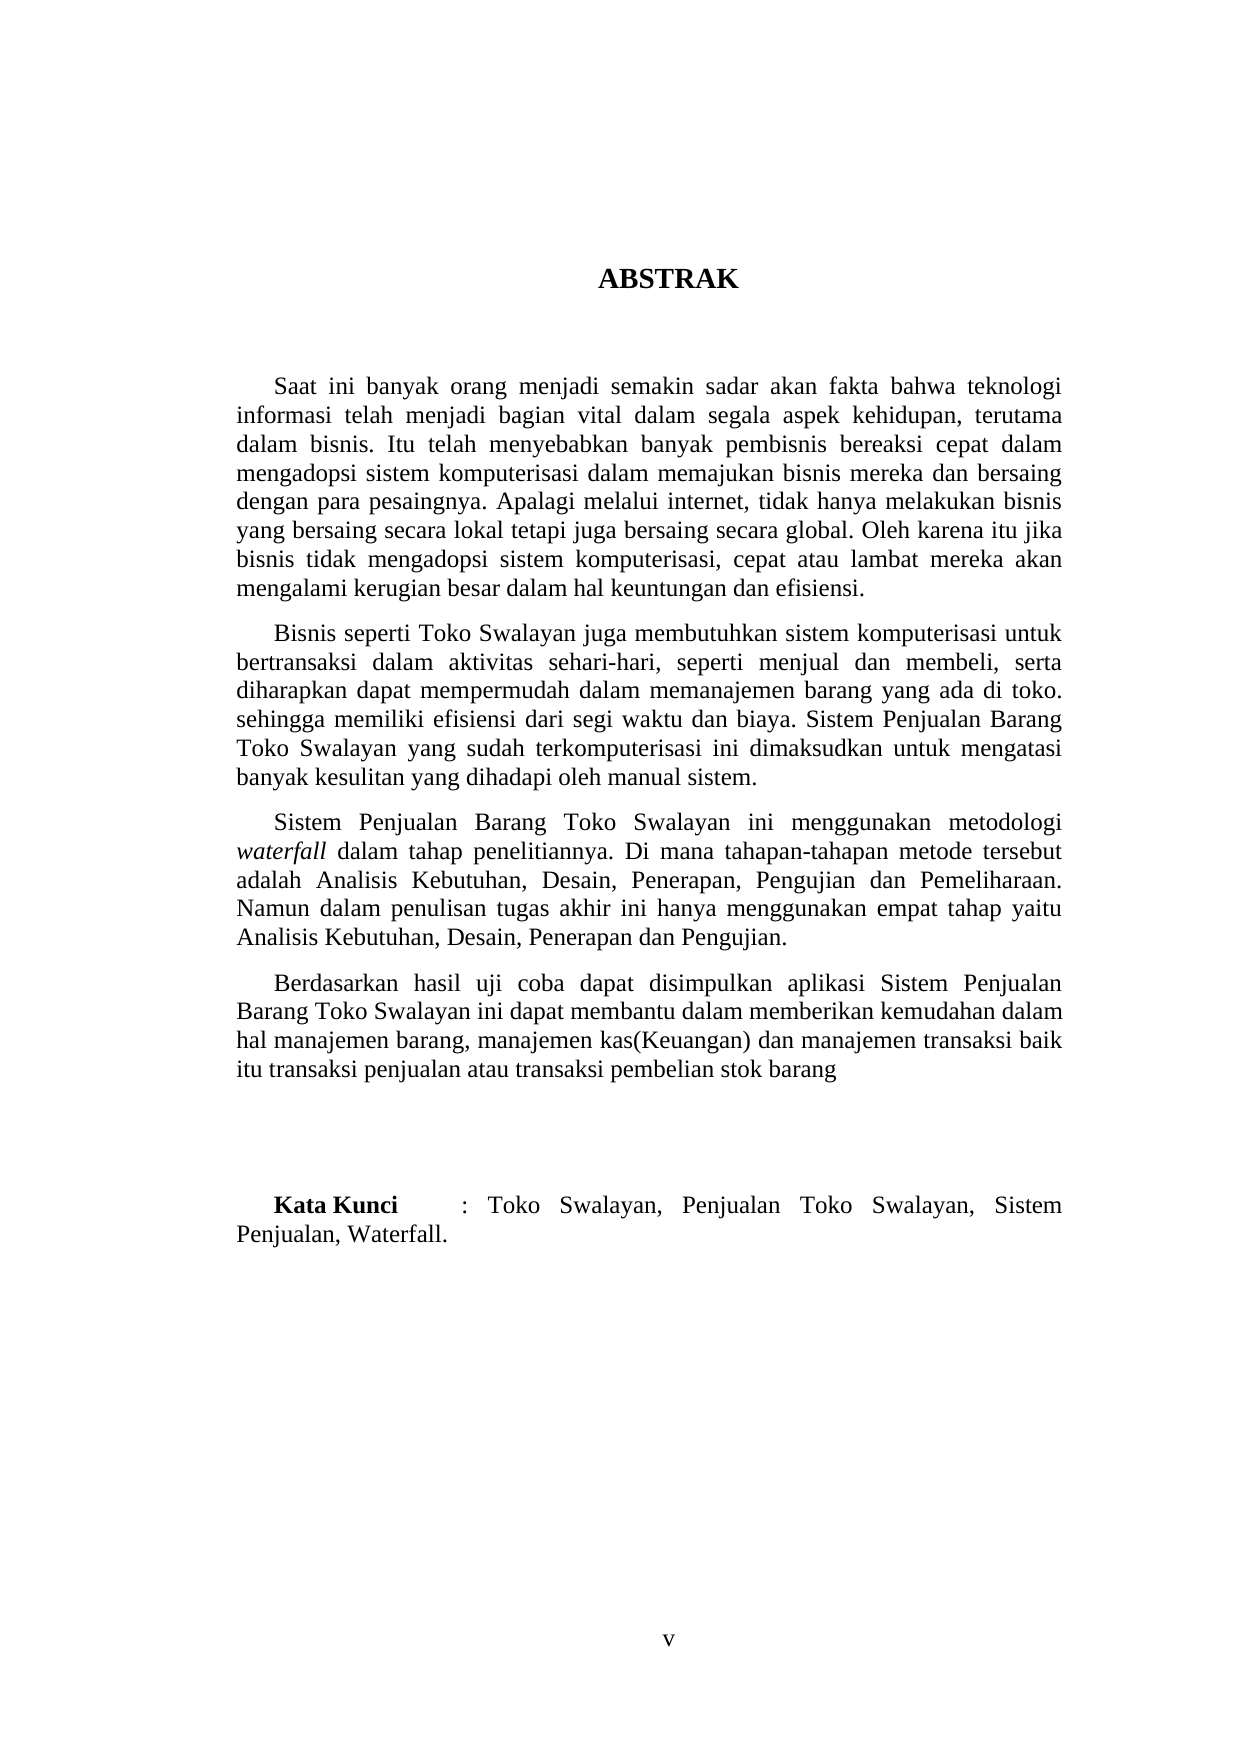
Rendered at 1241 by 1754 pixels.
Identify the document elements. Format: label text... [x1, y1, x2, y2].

text Saat ini banyak orang menjadi semakin sadar akan fakta bahwa teknologi informasi telah menjadi bagian vital dalam segala aspek kehidupan, terutama dalam bisnis. Itu telah menyebabkan banyak pembisnis bereaksi cepat dalam mengadopsi sistem komputerisasi dalam memajukan bisnis mereka dan bersaing dengan para pesaingnya. Apalagi melalui internet, tidak hanya melakukan bisnis yang bersaing secara lokal tetapi juga bersaing secara global. Oleh karena itu jika bisnis tidak mengadopsi sistem komputerisasi, cepat atau lambat mereka akan mengalami kerugian besar dalam hal keuntungan dan efisiensi. [236, 371, 1063, 601]
text Berdasarkan hasil uji coba dapat disimpulkan aplikasi Sistem Penjualan Barang Toko Swalayan ini dapat membantu dalam memberikan kemudahan dalam hal manajemen barang, manajemen kas(Keuangan) dan manajemen transaksi baik itu transaksi penjualan atau transaksi pembelian stok barang [236, 968, 1063, 1083]
text Sistem Penjualan Barang Toko Swalayan ini menggunakan metodologi waterfall dalam tahap penelitiannya. Di mana tahapan-tahapan metode tersebut adalah Analisis Kebutuhan, Desain, Penerapan, Pengujian dan Pemeliharaan. Namun dalam penulisan tugas akhir ini hanya menggunakan empat tahap yaitu Analisis Kebutuhan, Desain, Penerapan dan Pengujian. [236, 807, 1063, 951]
text Bisnis seperti Toko Swalayan juga membutuhkan sistem komputerisasi untuk bertransaksi dalam aktivitas sehari-hari, seperti menjual dan membeli, serta diharapkan dapat mempermudah dalam memanajemen barang yang ada di toko. sehingga memiliki efisiensi dari segi waktu dan biaya. Sistem Penjualan Barang Toko Swalayan yang sudah terkomputerisasi ini dimaksudkan untuk mengatasi banyak kesulitan yang dihadapi oleh manual sistem. [236, 618, 1063, 791]
subtitle ABSTRAK [274, 261, 1063, 295]
text Kata Kunci : Toko Swalayan, Penjualan Toko Swalayan, Sistem Penjualan, Waterfall. [236, 1190, 1063, 1248]
